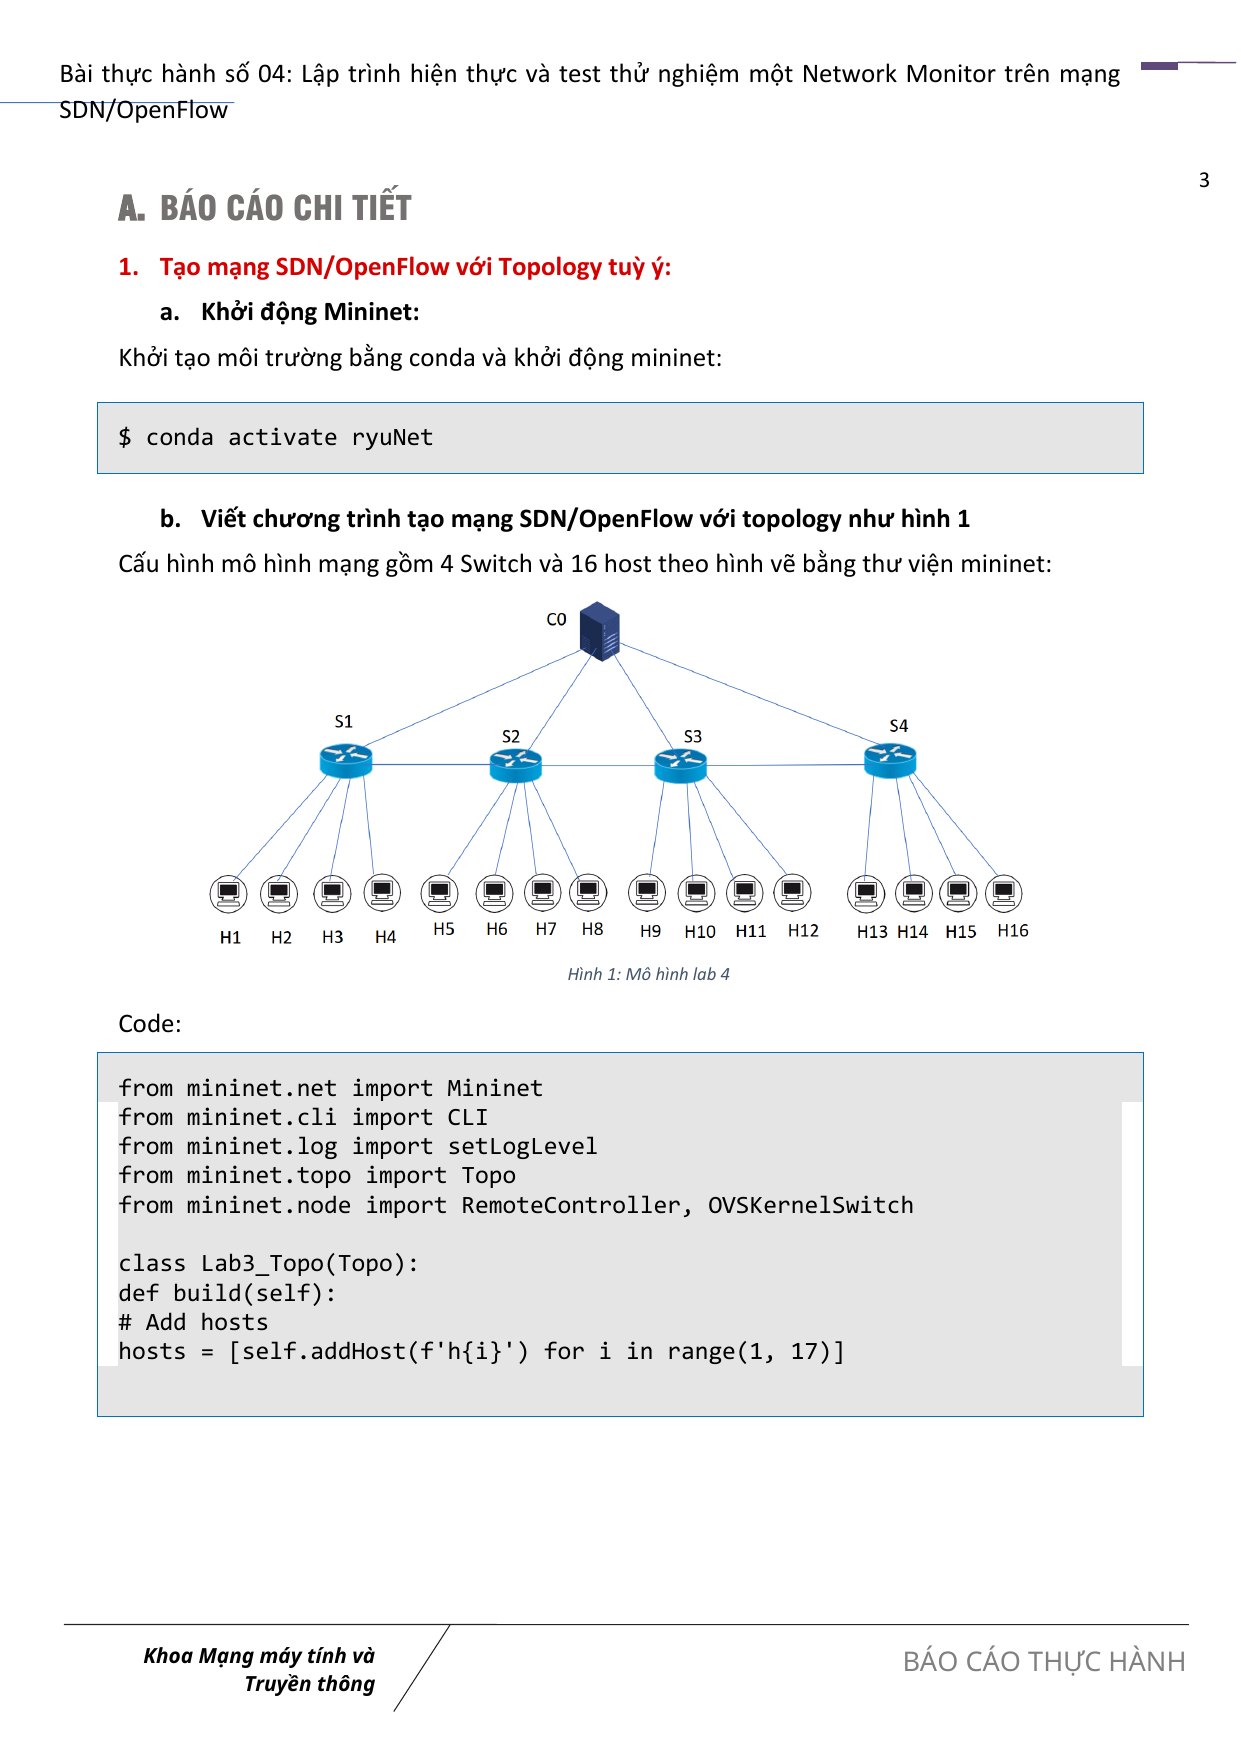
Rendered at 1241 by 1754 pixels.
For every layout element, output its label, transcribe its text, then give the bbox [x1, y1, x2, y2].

text from mininet.log import setLogLevel [118, 1132, 1122, 1161]
text $ conda activate ryuNet [98, 403, 1143, 473]
text from mininet.topo import Topo [118, 1161, 1122, 1190]
picture [174, 591, 1066, 951]
text Code: [118, 1006, 1122, 1039]
text # Add hosts [118, 1307, 1122, 1337]
subtitle BÁO CÁO CHI TIẾT [118, 180, 1122, 228]
text Hình 1: Mô hình lab 4 [118, 963, 1122, 986]
text from mininet.node import RemoteController, OVSKernelSwitch [118, 1190, 1122, 1219]
text from mininet.cli import CLI [118, 1102, 1122, 1132]
subtitle Tạo mạng SDN/OpenFlow với Topology tuỳ ý: [118, 249, 1122, 282]
text Khởi tạo môi trường bằng conda và khởi động mininet: [118, 340, 1122, 373]
subtitle Viết chương trình tạo mạng SDN/OpenFlow với topology như hình 1 [159, 501, 1122, 534]
text def build(self): [118, 1278, 1122, 1307]
text class Lab3_Topo(Topo): [118, 1249, 1122, 1278]
text from mininet.net import Mininet [98, 1053, 1143, 1102]
text Cấu hình mô hình mạng gồm 4 Switch và 16 host theo hình vẽ bằng thư viện mininet: [118, 546, 1122, 579]
subtitle Khởi động Mininet: [159, 294, 1122, 327]
